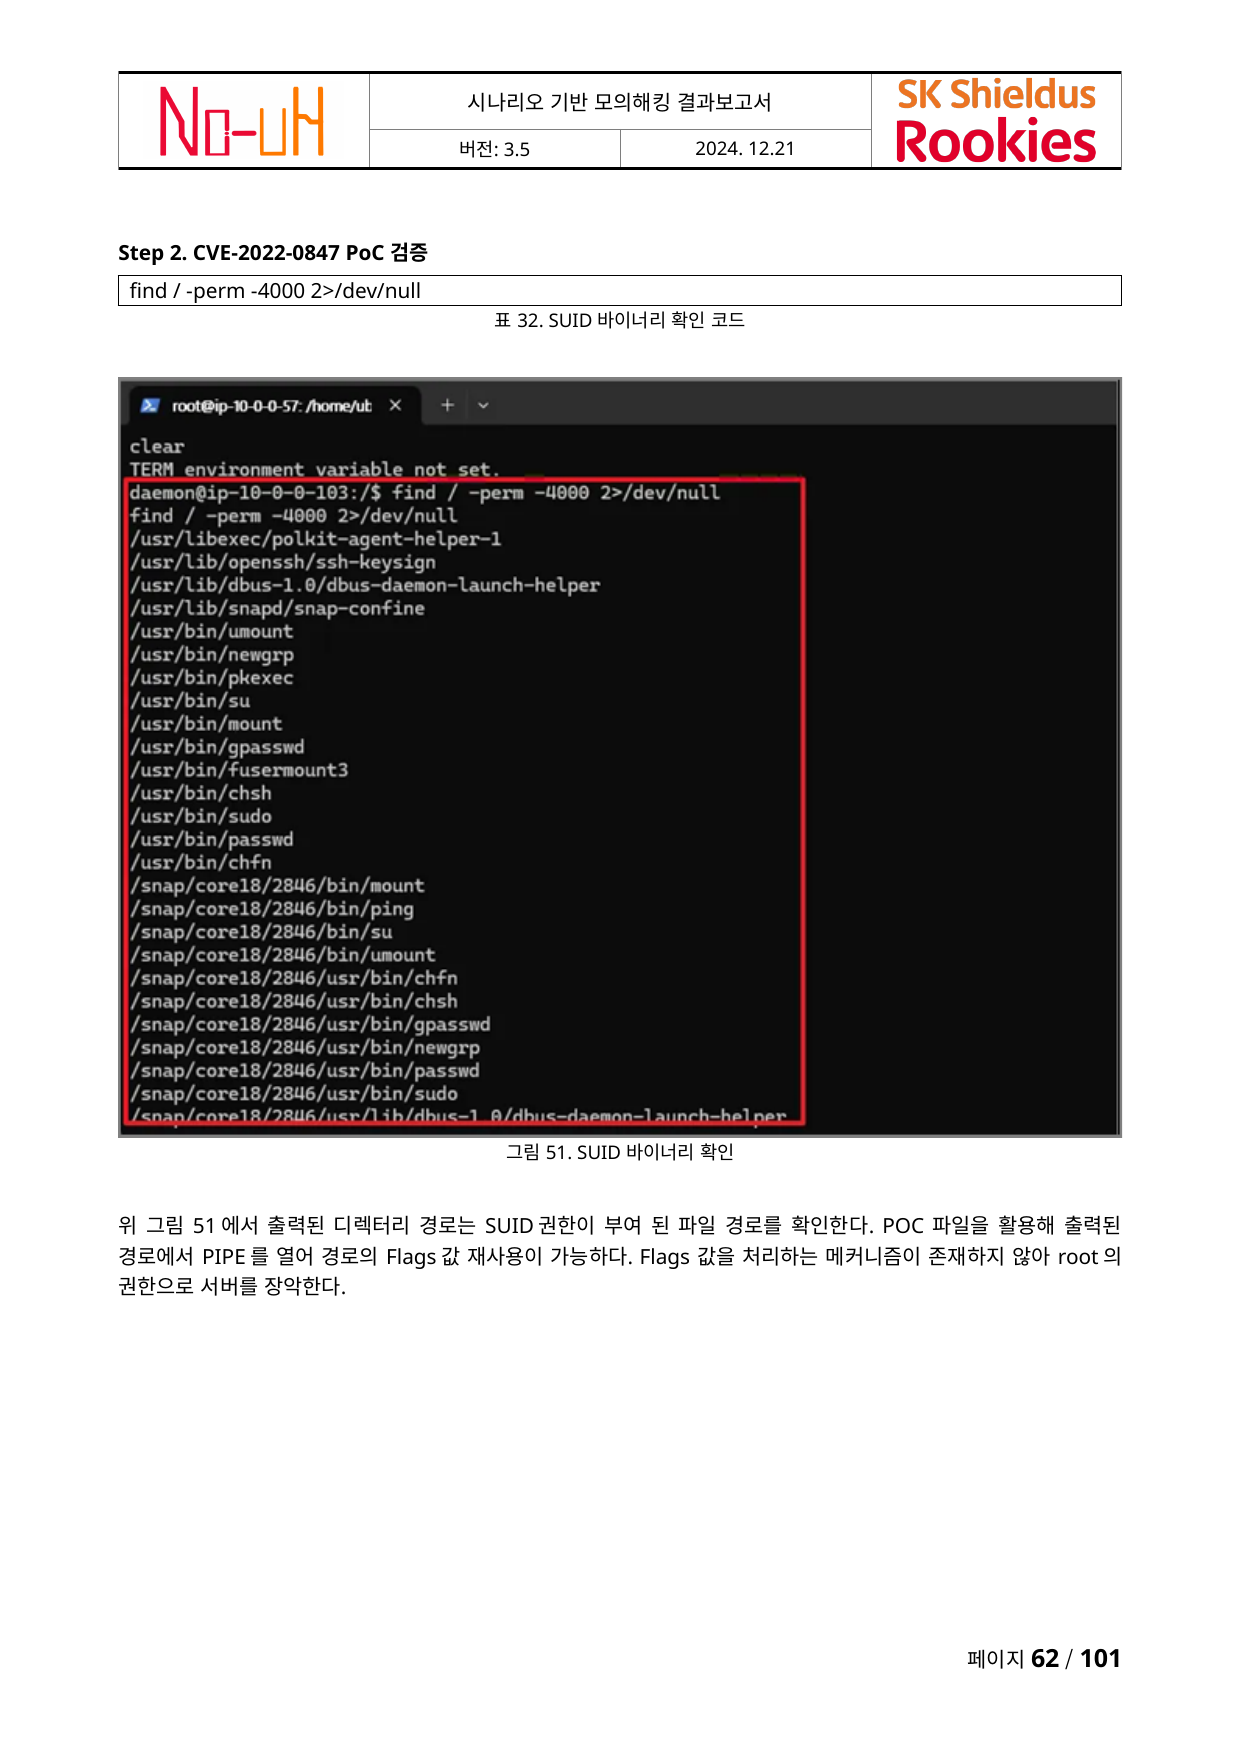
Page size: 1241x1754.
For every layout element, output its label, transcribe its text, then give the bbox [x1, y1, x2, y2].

text 그림 51. SUID 바이너리 확인 [118, 1138, 1122, 1164]
table_header find / -perm -4000 2>/dev/null [119, 276, 1121, 304]
text Step 2. CVE-2022-0847 PoC 검증 [118, 236, 1122, 267]
picture [895, 73, 1097, 167]
picture [118, 377, 1123, 1138]
text 표 32. SUID 바이너리 확인 코드 [118, 306, 1122, 333]
text 위 그림 51에서 출력된 디렉터리 경로는 SUID권한이 부여 된 파일 경로를 확인한다. POC 파일을 활용해 출력된 경로에서 PIPE를 열어 경로의 Flags값 재사용이 가능하다. Flags 값을 처리하는 메커니즘이 존재하지 않아 root의 권한으로 서버를 장악한다. [118, 1210, 1122, 1301]
picture [143, 81, 345, 159]
